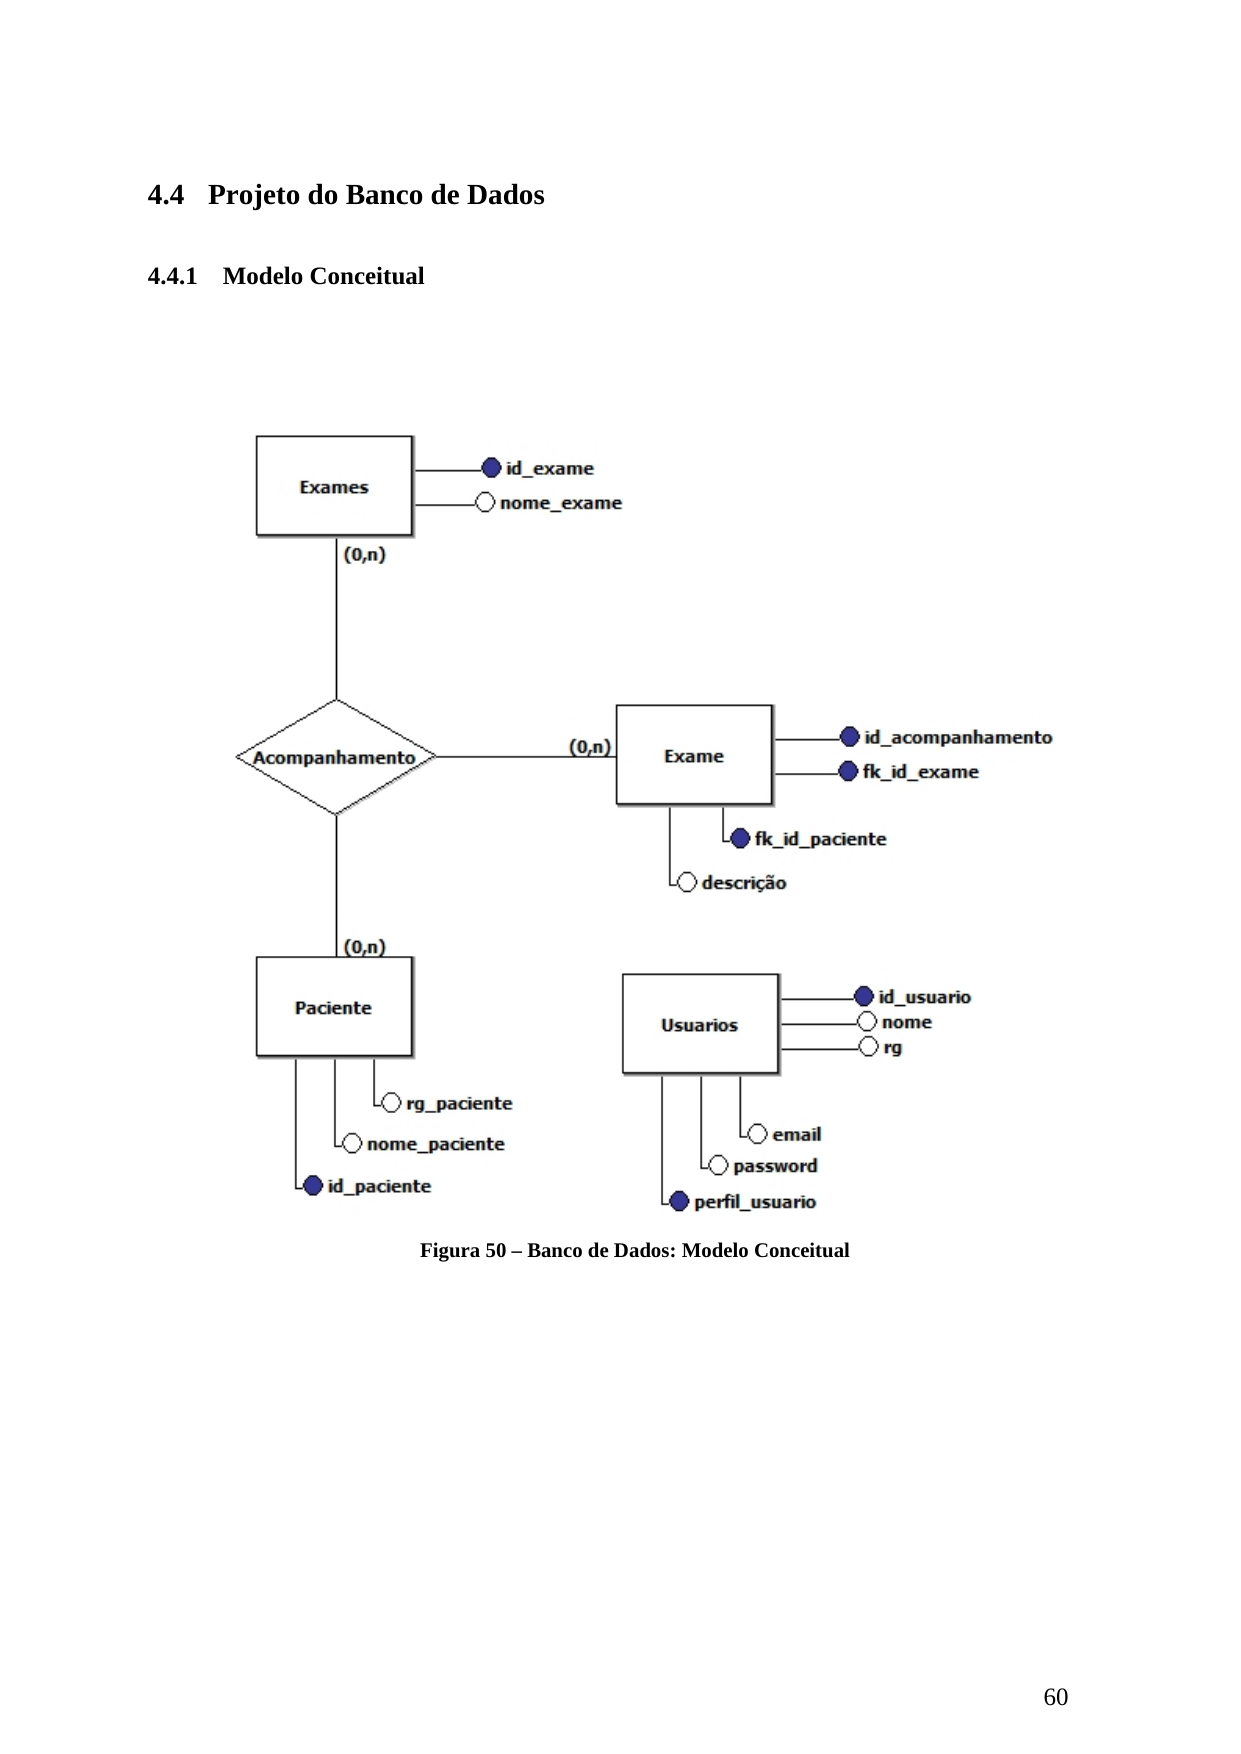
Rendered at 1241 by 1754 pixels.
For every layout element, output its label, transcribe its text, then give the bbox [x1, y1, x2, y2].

subtitle Modelo Conceitual [148, 261, 1122, 289]
subtitle Projeto do Banco de Dados [148, 177, 1122, 211]
picture [203, 367, 1070, 1224]
